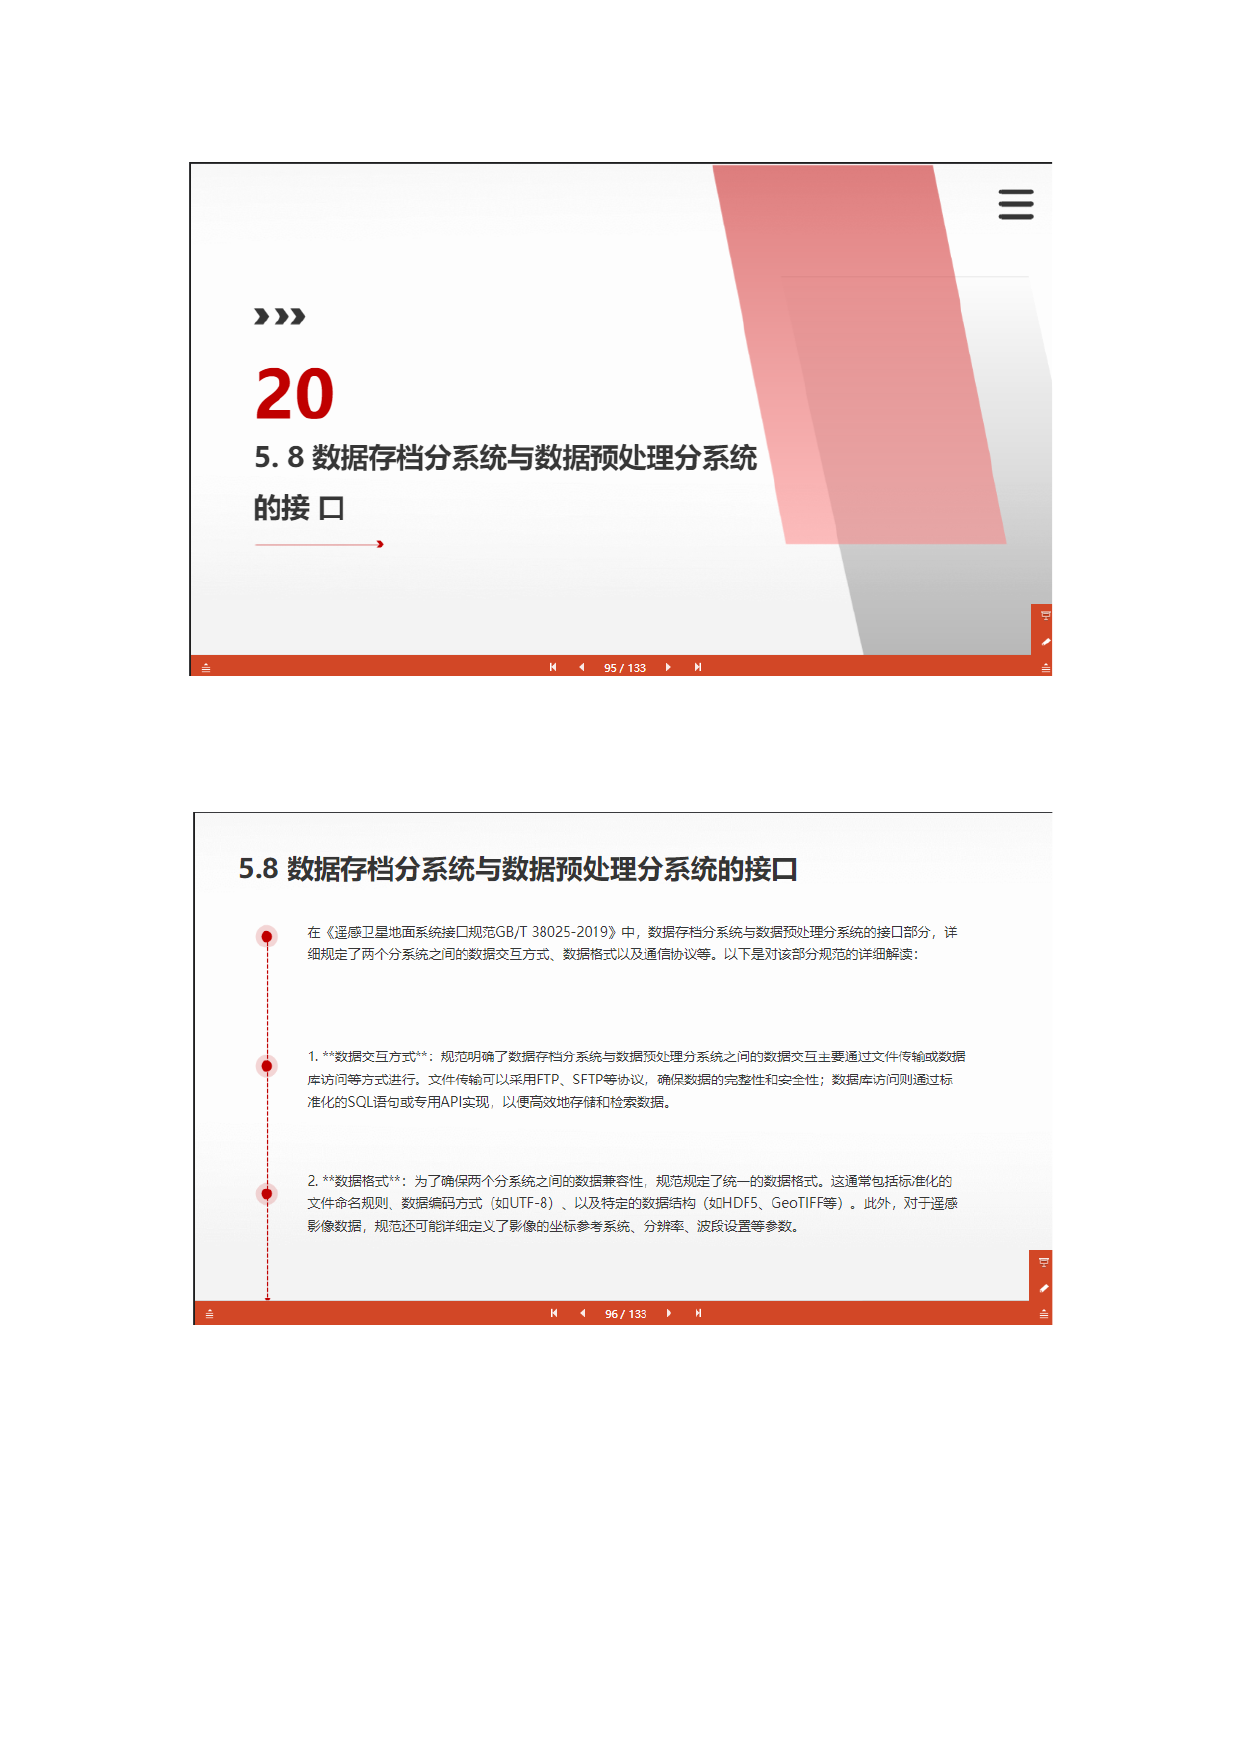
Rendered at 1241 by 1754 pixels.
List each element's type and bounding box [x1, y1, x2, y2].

picture [187, 162, 1053, 676]
picture [187, 812, 1053, 1325]
